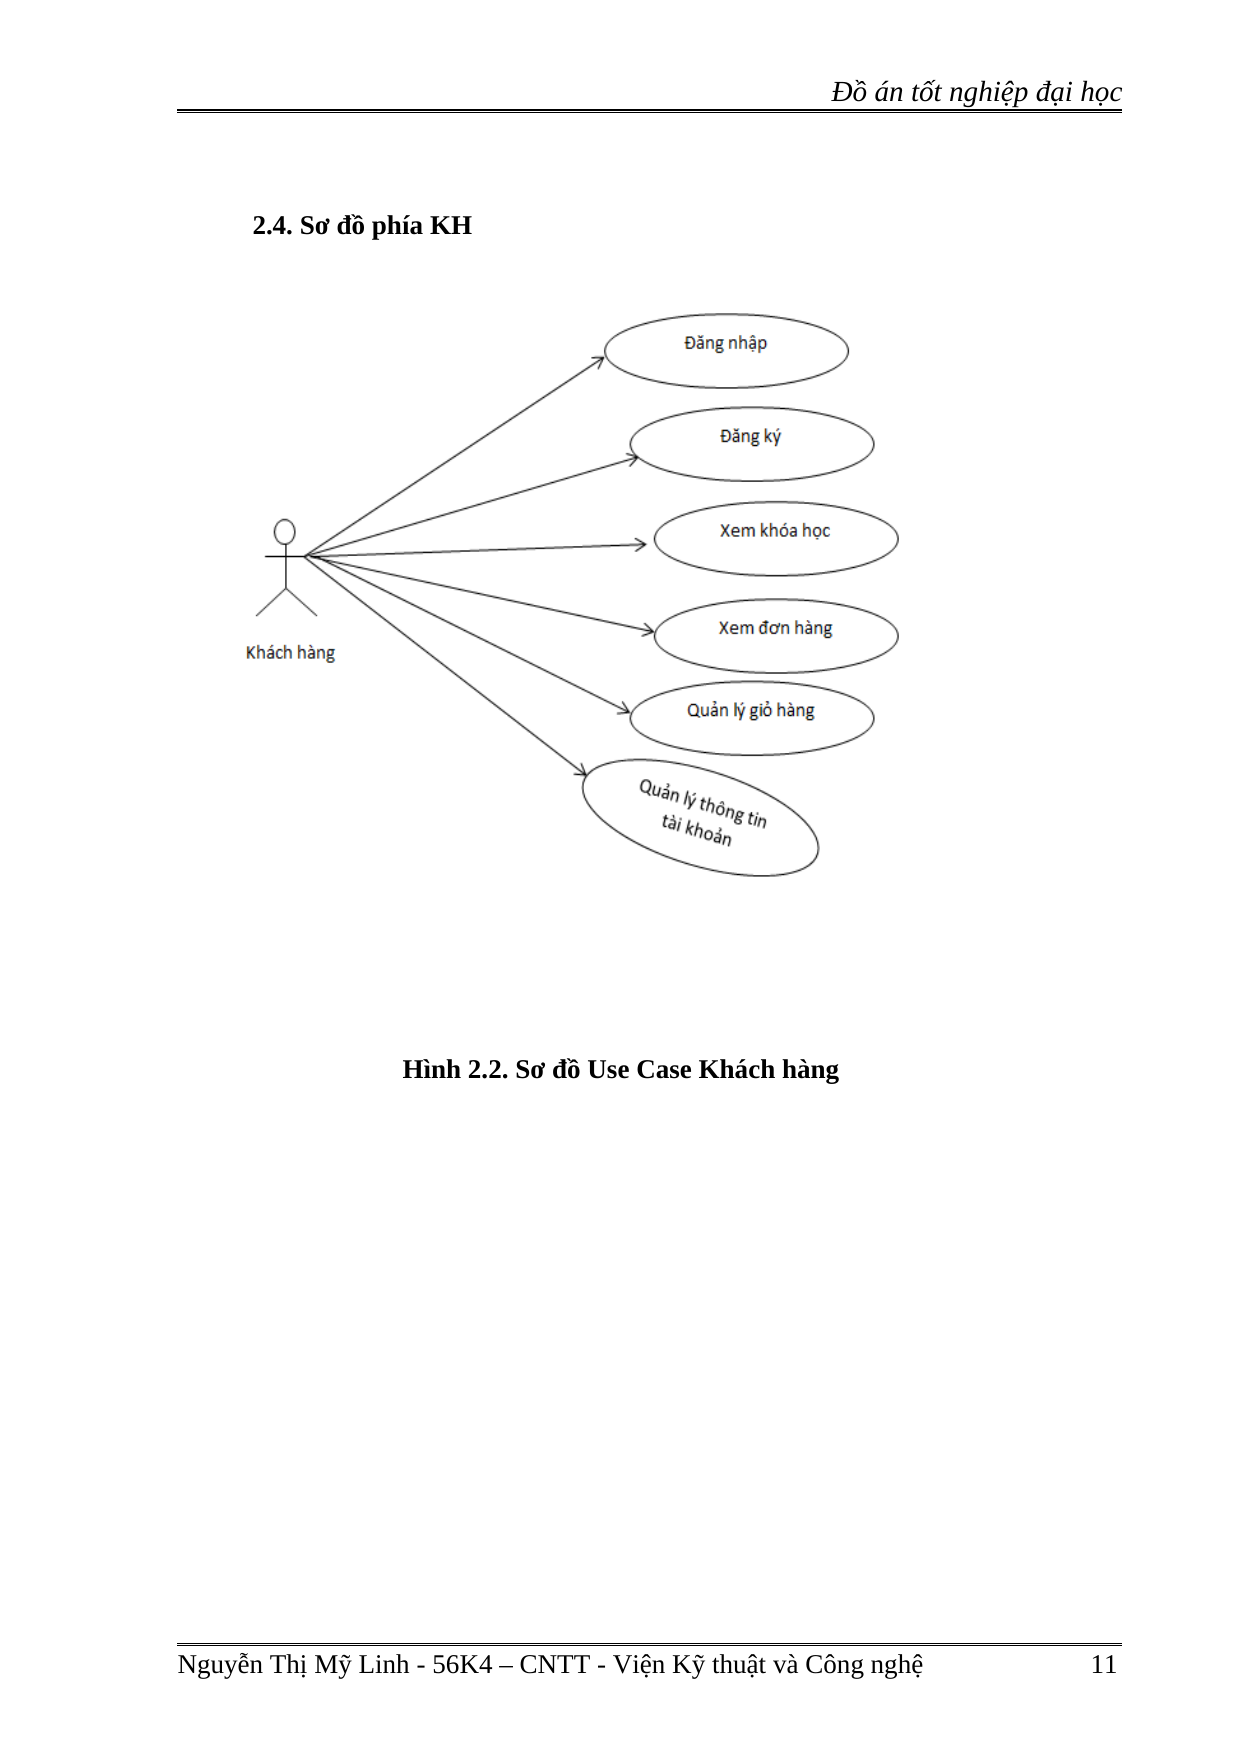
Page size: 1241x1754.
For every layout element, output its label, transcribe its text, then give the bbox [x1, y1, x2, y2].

text Hình 2.2. Sơ đồ Use Case Khách hàng [177, 1053, 1122, 1084]
picture [177, 249, 1057, 911]
subtitle 2.4. Sơ đồ phía KH [177, 209, 1122, 240]
